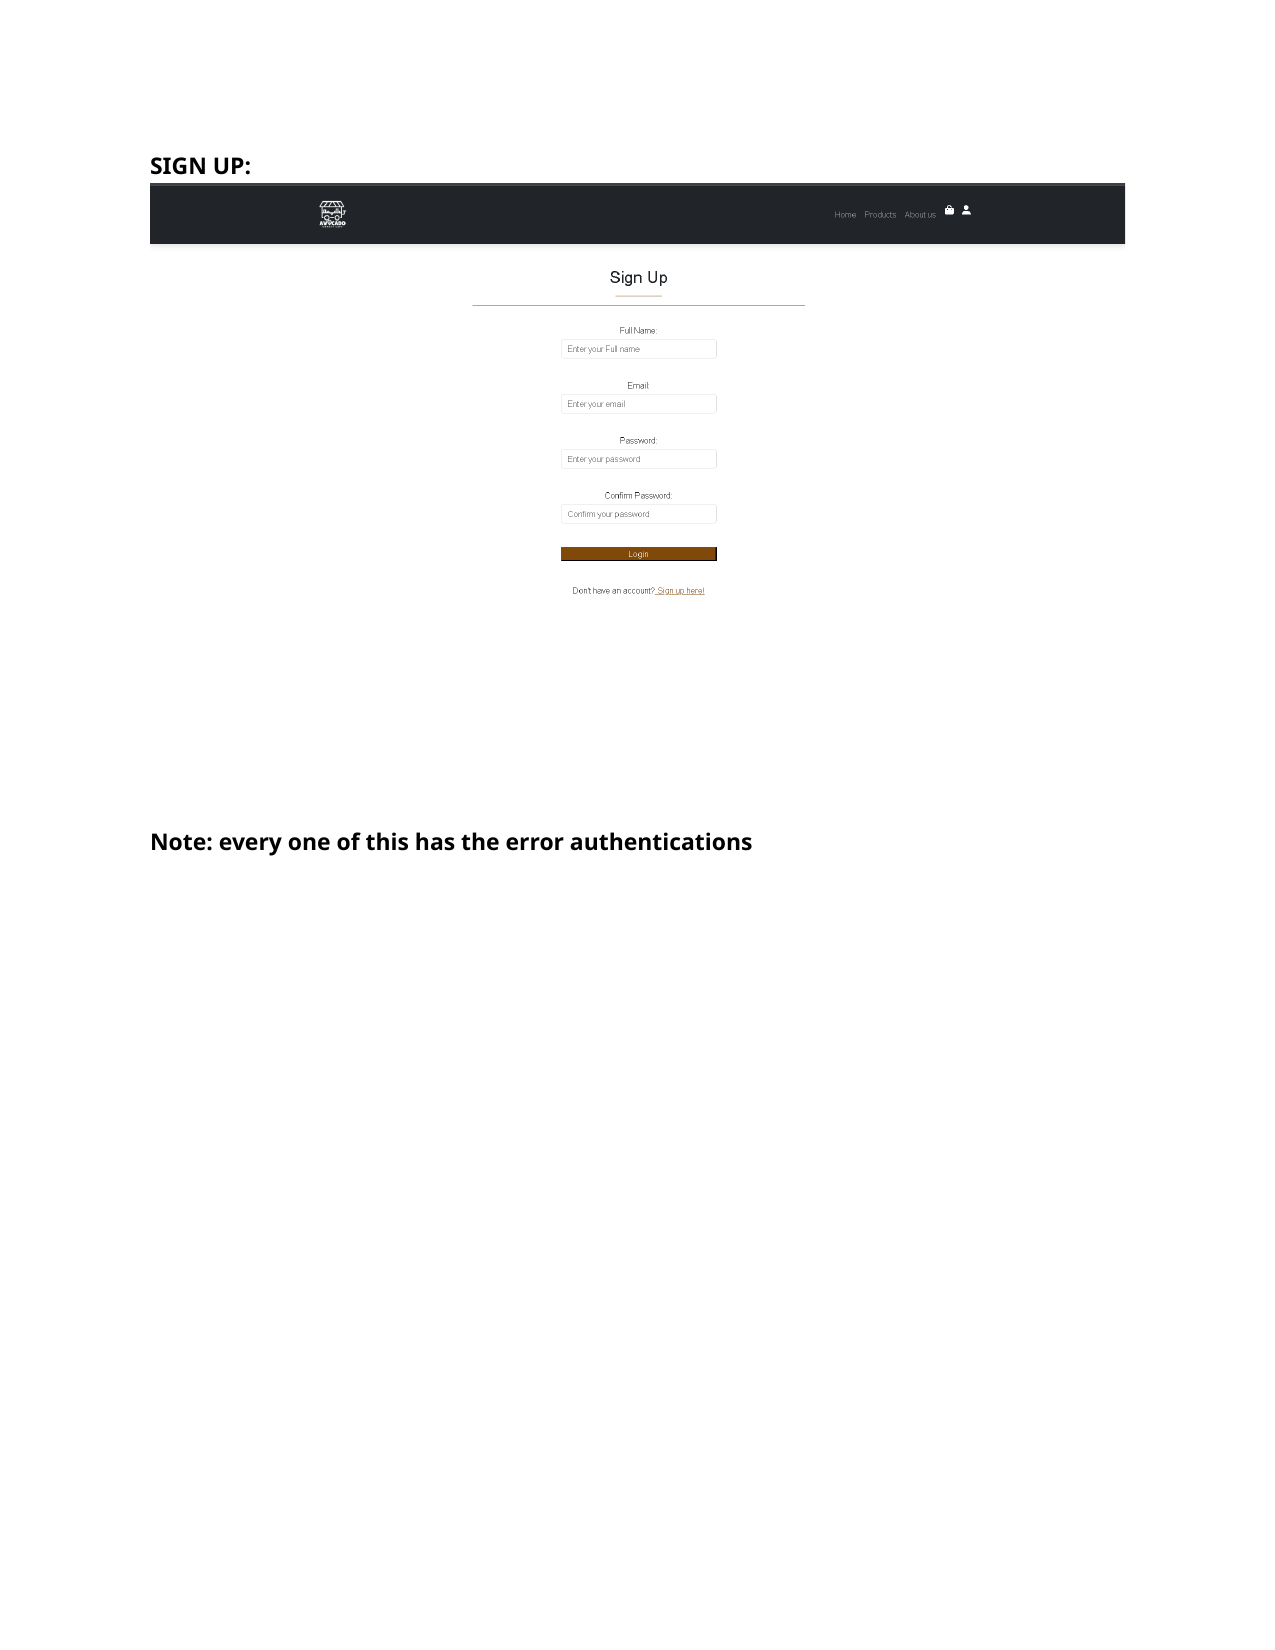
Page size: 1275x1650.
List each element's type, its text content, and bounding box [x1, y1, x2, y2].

picture [150, 183, 1125, 656]
text SIGN UP: [150, 150, 1125, 183]
text Note: every one of this has the error authentications [150, 826, 1125, 857]
